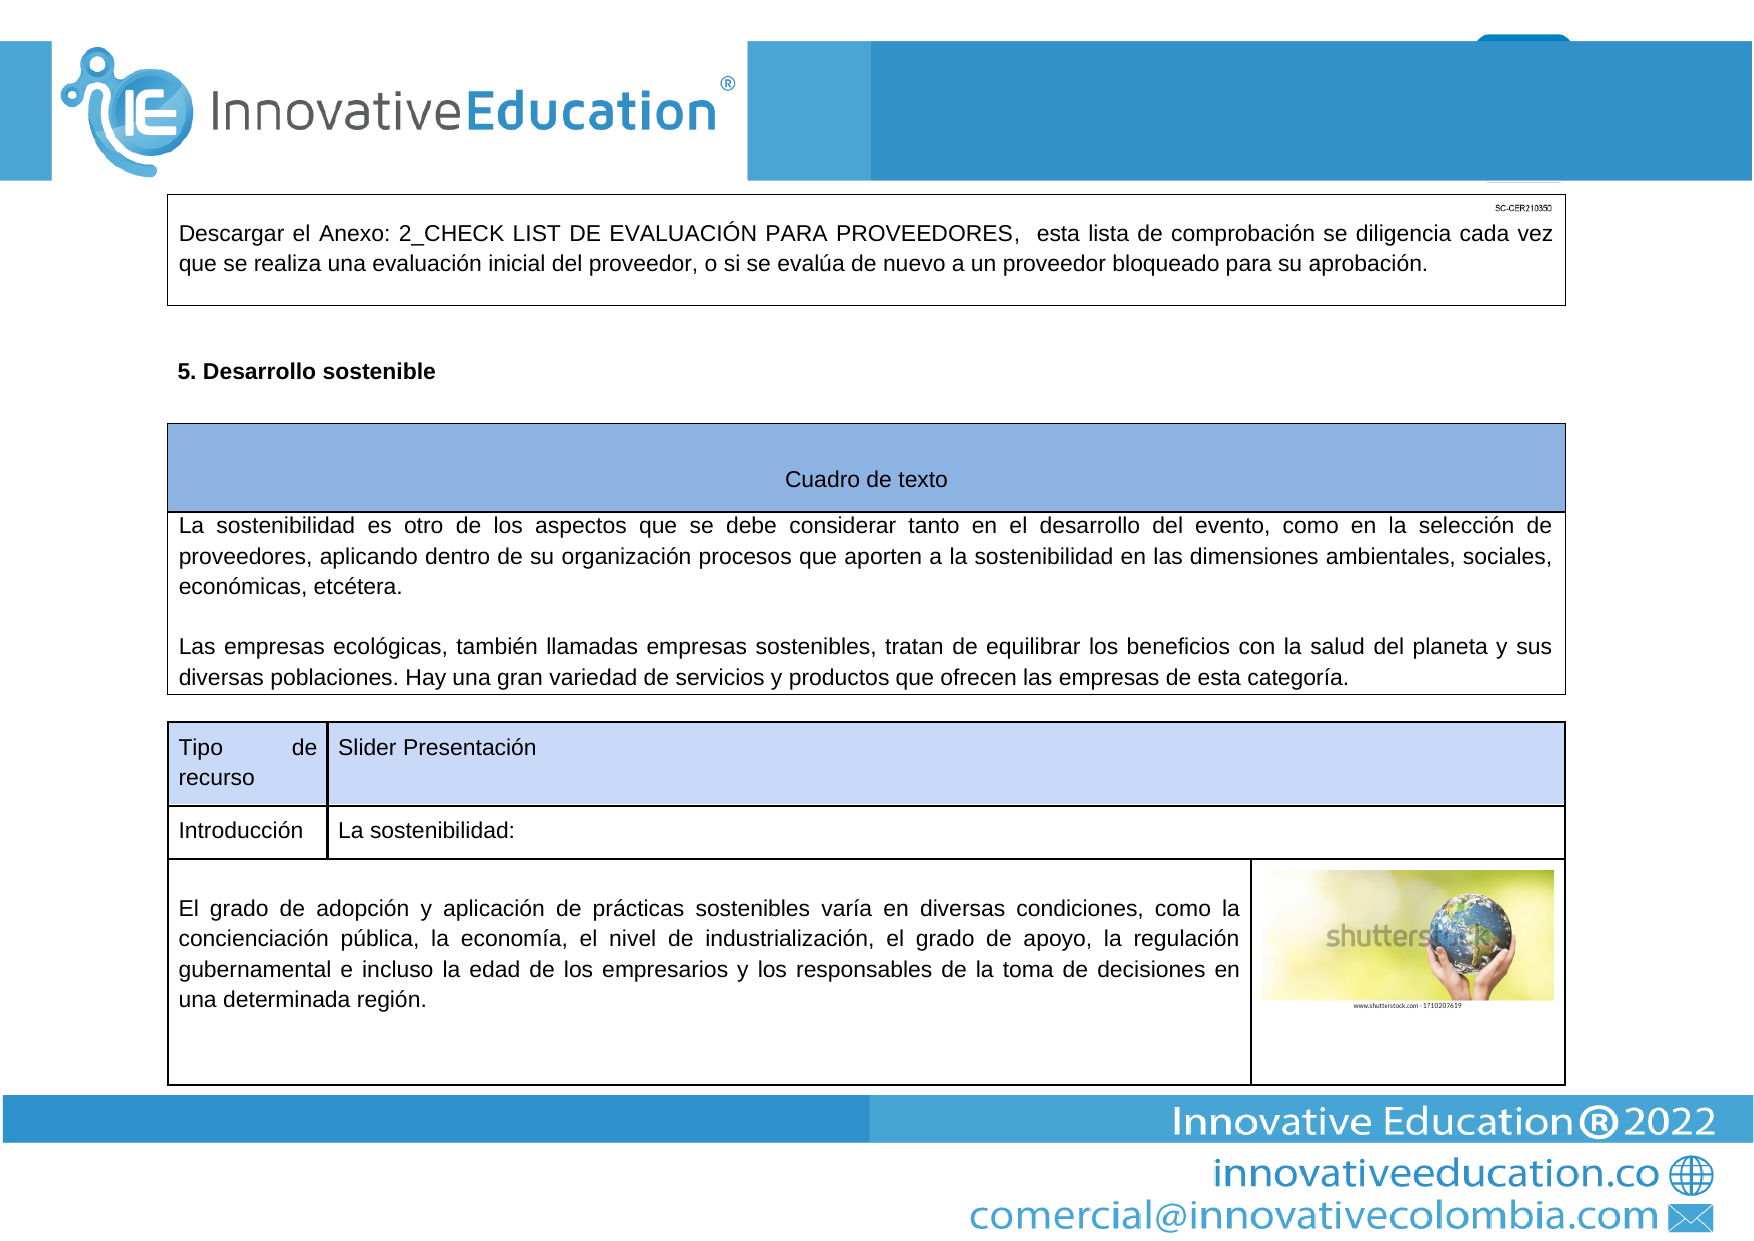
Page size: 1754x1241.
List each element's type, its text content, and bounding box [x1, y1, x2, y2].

table_header Cuadro de texto [168, 424, 1565, 511]
picture [2, 1093, 1754, 1239]
text 5. Desarrollo sostenible [177, 358, 1577, 384]
table_cell La sostenibilidad: [329, 807, 1564, 858]
table_cell Imagen: 623800_i34 [1252, 860, 1564, 1084]
picture [1261, 870, 1554, 1010]
table_header Tipo de recurso [169, 723, 326, 804]
table_header Slider Presentación [329, 723, 1564, 804]
table_cell La sostenibilidad es otro de los aspectos que se debe considerar tanto en el desarrollo del evento, como en la selección de proveedores, aplicando dentro de su organización procesos que aporten a la sostenibilidad en las dimensiones ambientales, sociales, económicas, etcétera. Las empresas ecológicas, también llamadas empresas sostenibles, tratan de equilibrar los beneficios con la salud del planeta y sus diversas poblaciones. Hay una gran variedad de servicios y productos que ofrecen las empresas de esta categoría. [168, 513, 1565, 694]
picture [0, 28, 1752, 214]
table_cell Introducción [169, 807, 326, 858]
